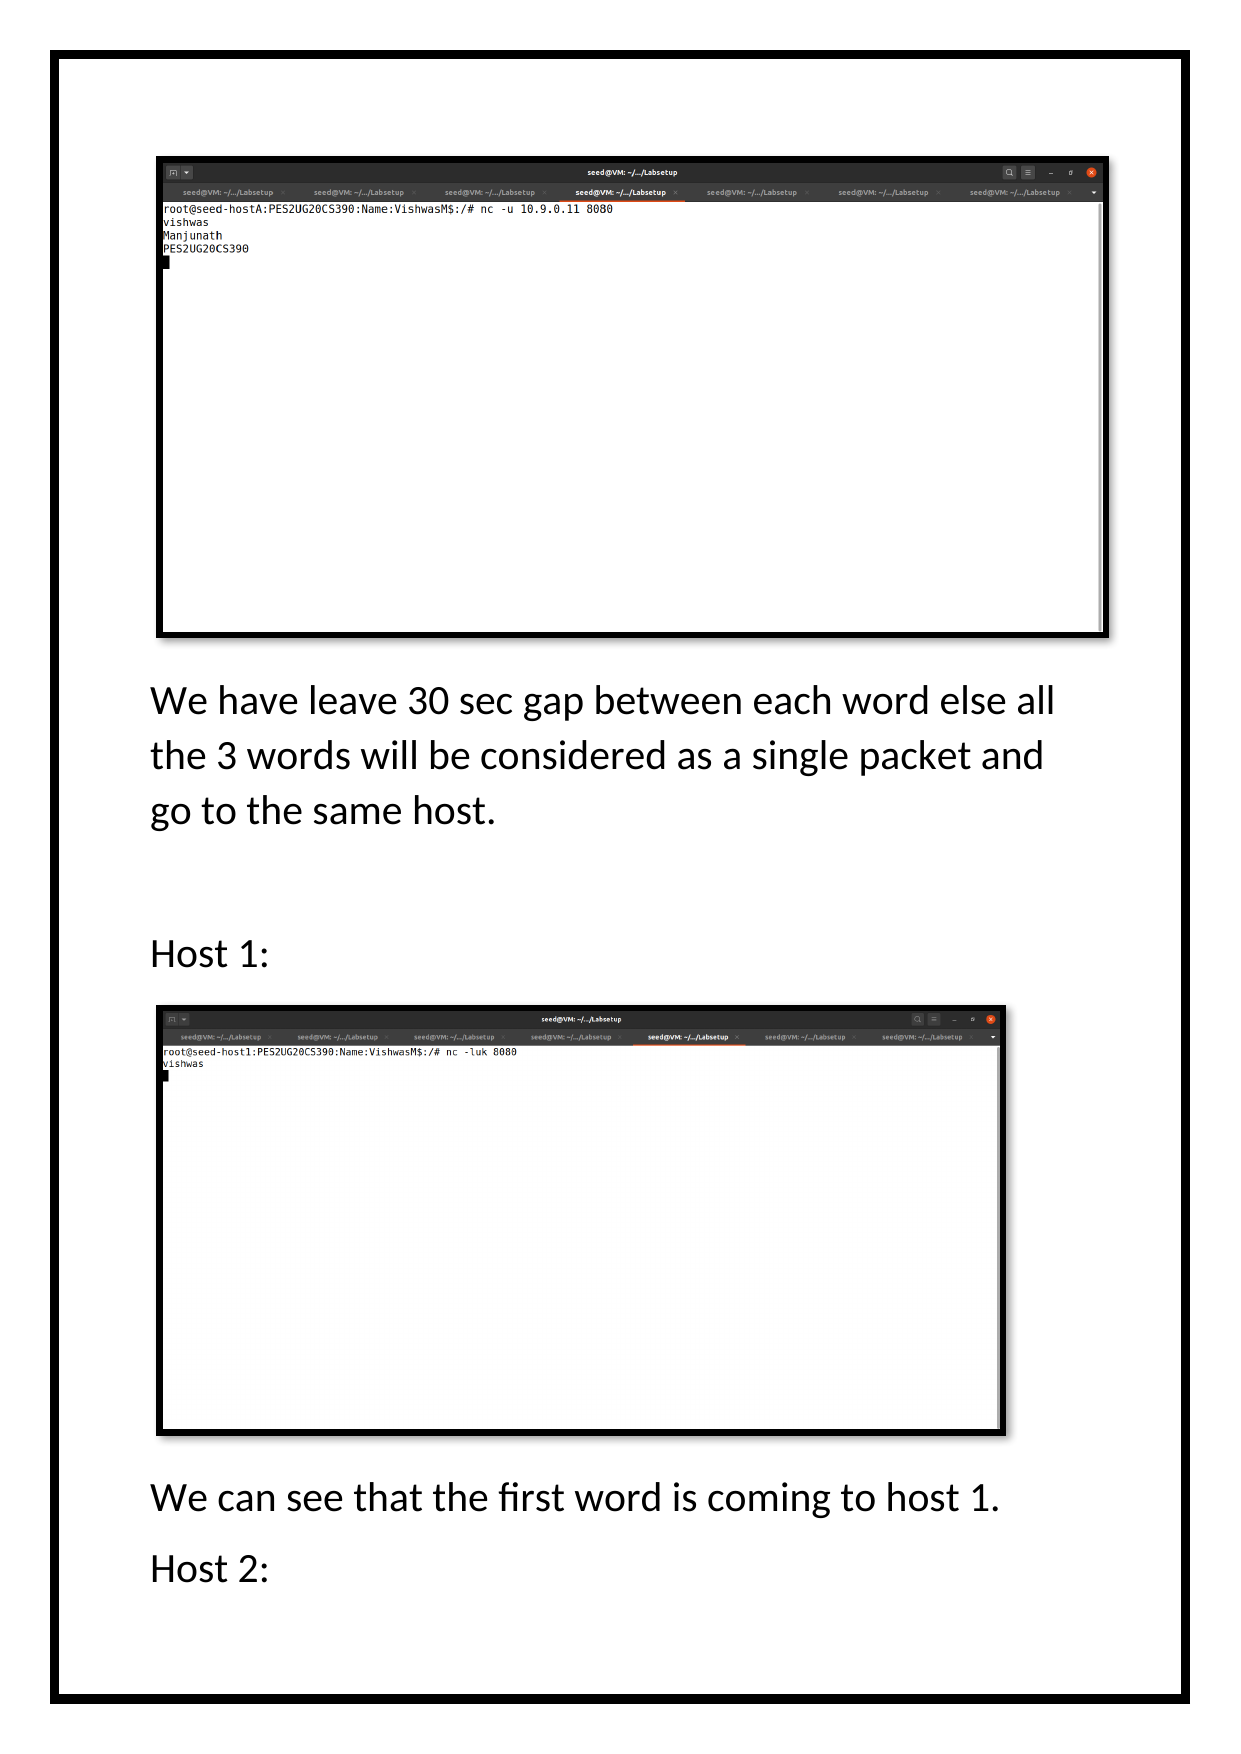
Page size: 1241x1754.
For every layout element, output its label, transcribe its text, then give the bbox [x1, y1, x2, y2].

text We can see that the first word is coming to host 1. [150, 1471, 1090, 1521]
text Host 2: [150, 1542, 1090, 1593]
text Host 1: [150, 927, 1090, 978]
text We have leave 30 sec gap between each word else all the 3 words will be considered as a single packet and go to the same host. [150, 674, 1090, 834]
picture [163, 163, 1103, 632]
picture [163, 1011, 1000, 1429]
